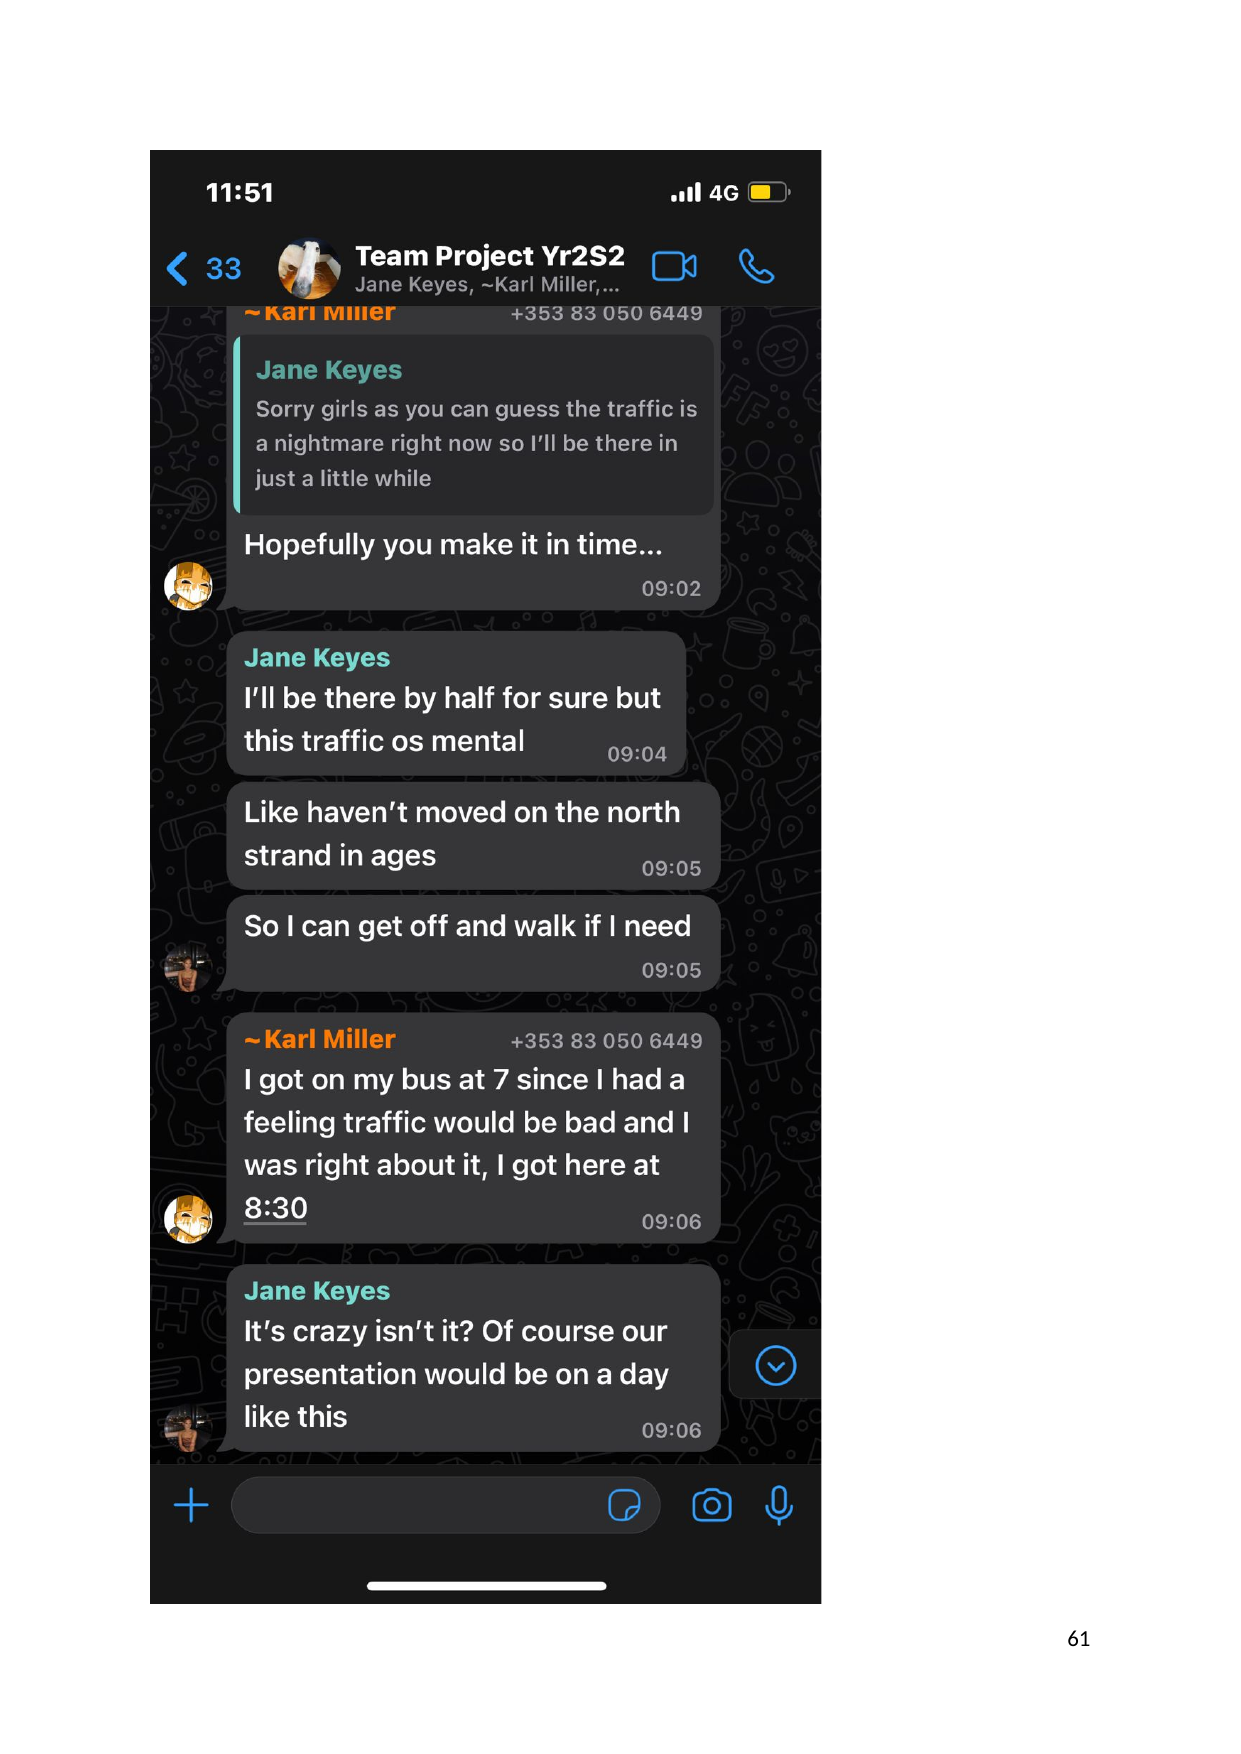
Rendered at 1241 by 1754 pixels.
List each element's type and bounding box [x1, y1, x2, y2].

picture [150, 150, 822, 1604]
